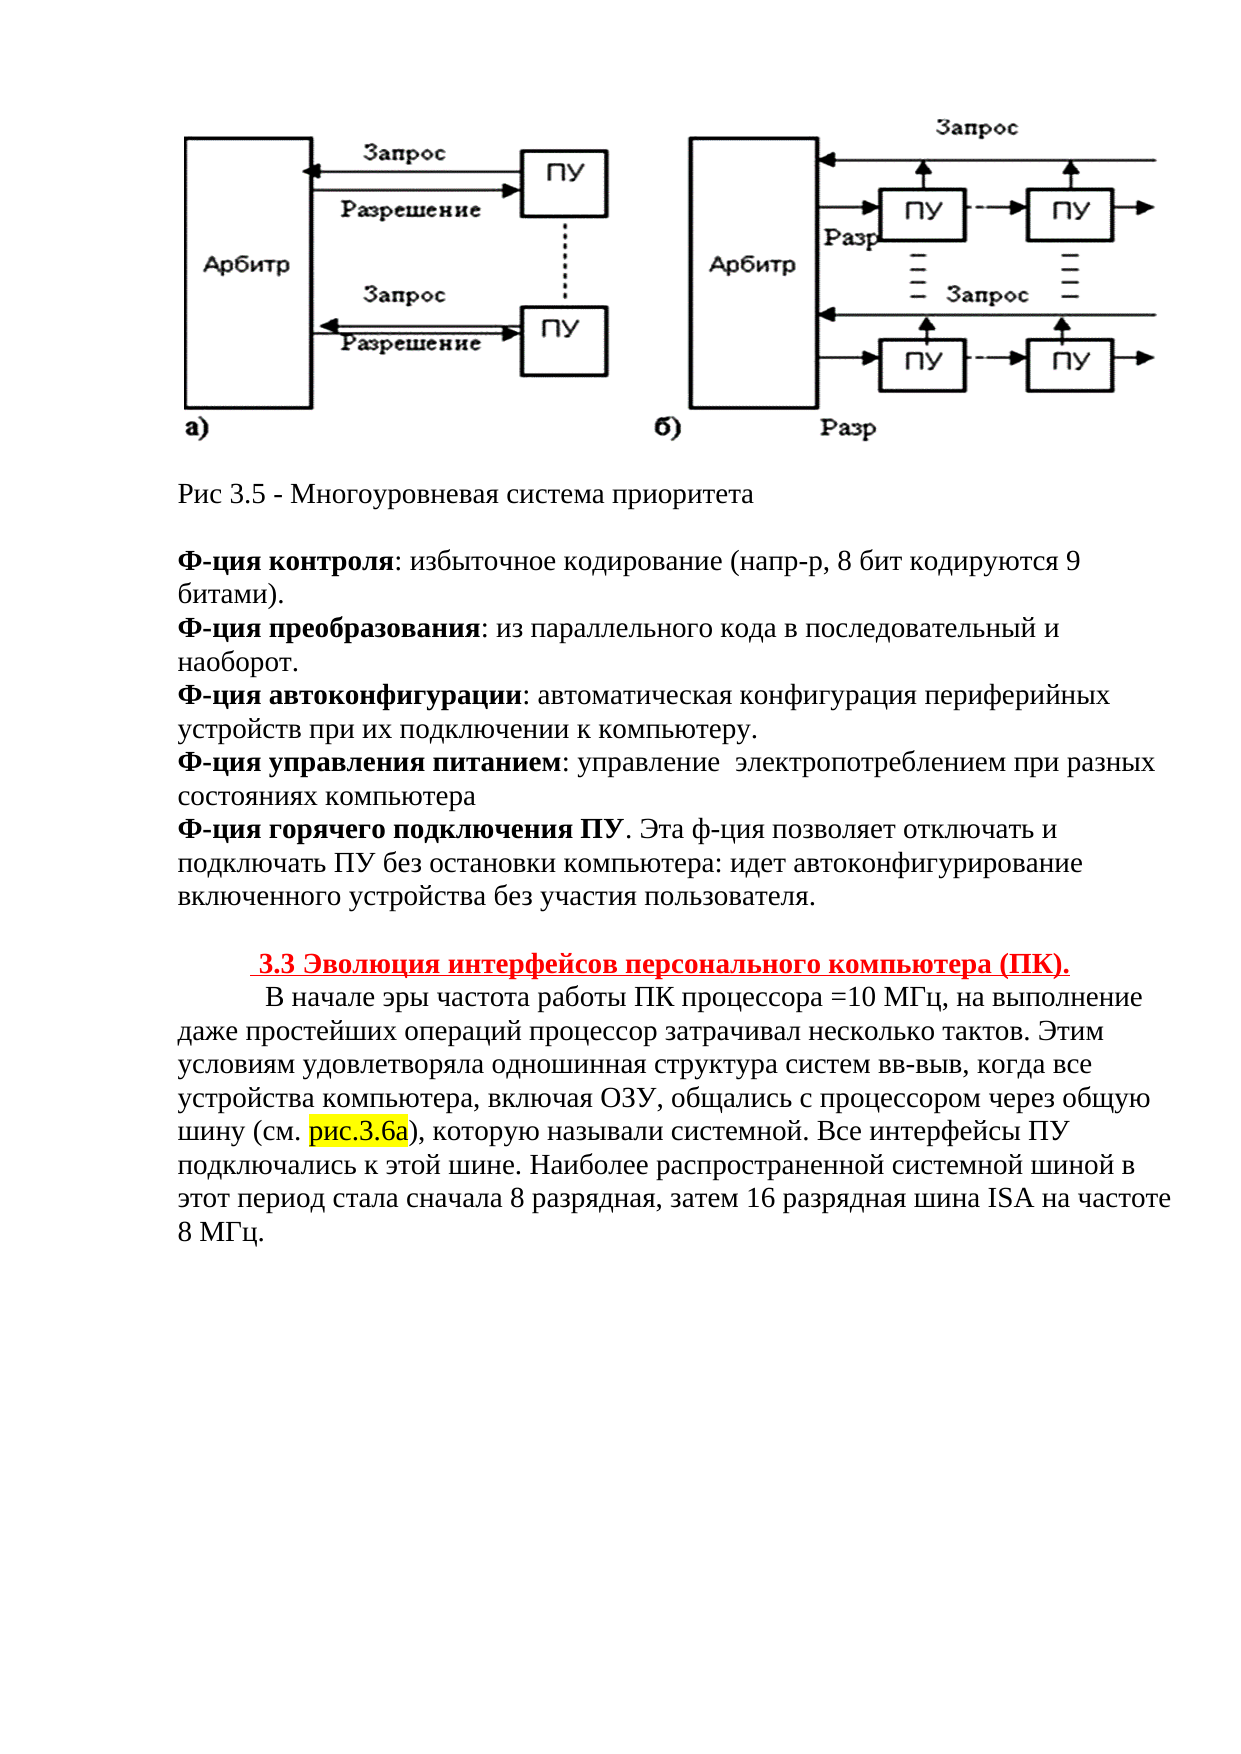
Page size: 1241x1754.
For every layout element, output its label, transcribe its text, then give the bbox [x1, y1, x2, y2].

text Ф-ция контроля: избыточное кодирование (напр-р, 8 бит кодируются 9 битами). [177, 543, 1181, 610]
text Ф-ция автоконфигурации: автоматическая конфигурация периферийных устройств при их подключении к компьютеру. [177, 677, 1181, 744]
text 3.3 Эволюция интерфейсов персонального компьютера (ПК). [177, 946, 1181, 979]
text Ф-ция горячего подключения ПУ. Эта ф-ция позволяет отключать и подключать ПУ без остановки компьютера: идет автоконфигурирование включенного устройства без участия пользователя. [177, 811, 1181, 912]
picture [184, 118, 1177, 470]
text В начале эры частота работы ПК процессора =10 МГц, на выполнение даже простейших операций процессор затрачивал несколько тактов. Этим условиям удовлетворяла одношинная структура систем вв-выв, когда все устройства компьютера, включая ОЗУ, общались с процессором через общую шину (см. рис.3.6а), которую называли системной. Все интерфейсы ПУ подключались к этой шине. Наиболее распространенной системной шиной в этот период стала сначала 8 разрядная, затем 16 разрядная шина ISA на частоте 8 МГц. [177, 979, 1181, 1248]
text Ф-ция управления питанием: управление электропотреблением при разных состояниях компьютера [177, 744, 1181, 811]
text Ф-ция преобразования: из параллельного кода в последовательный и наоборот. [177, 610, 1181, 677]
